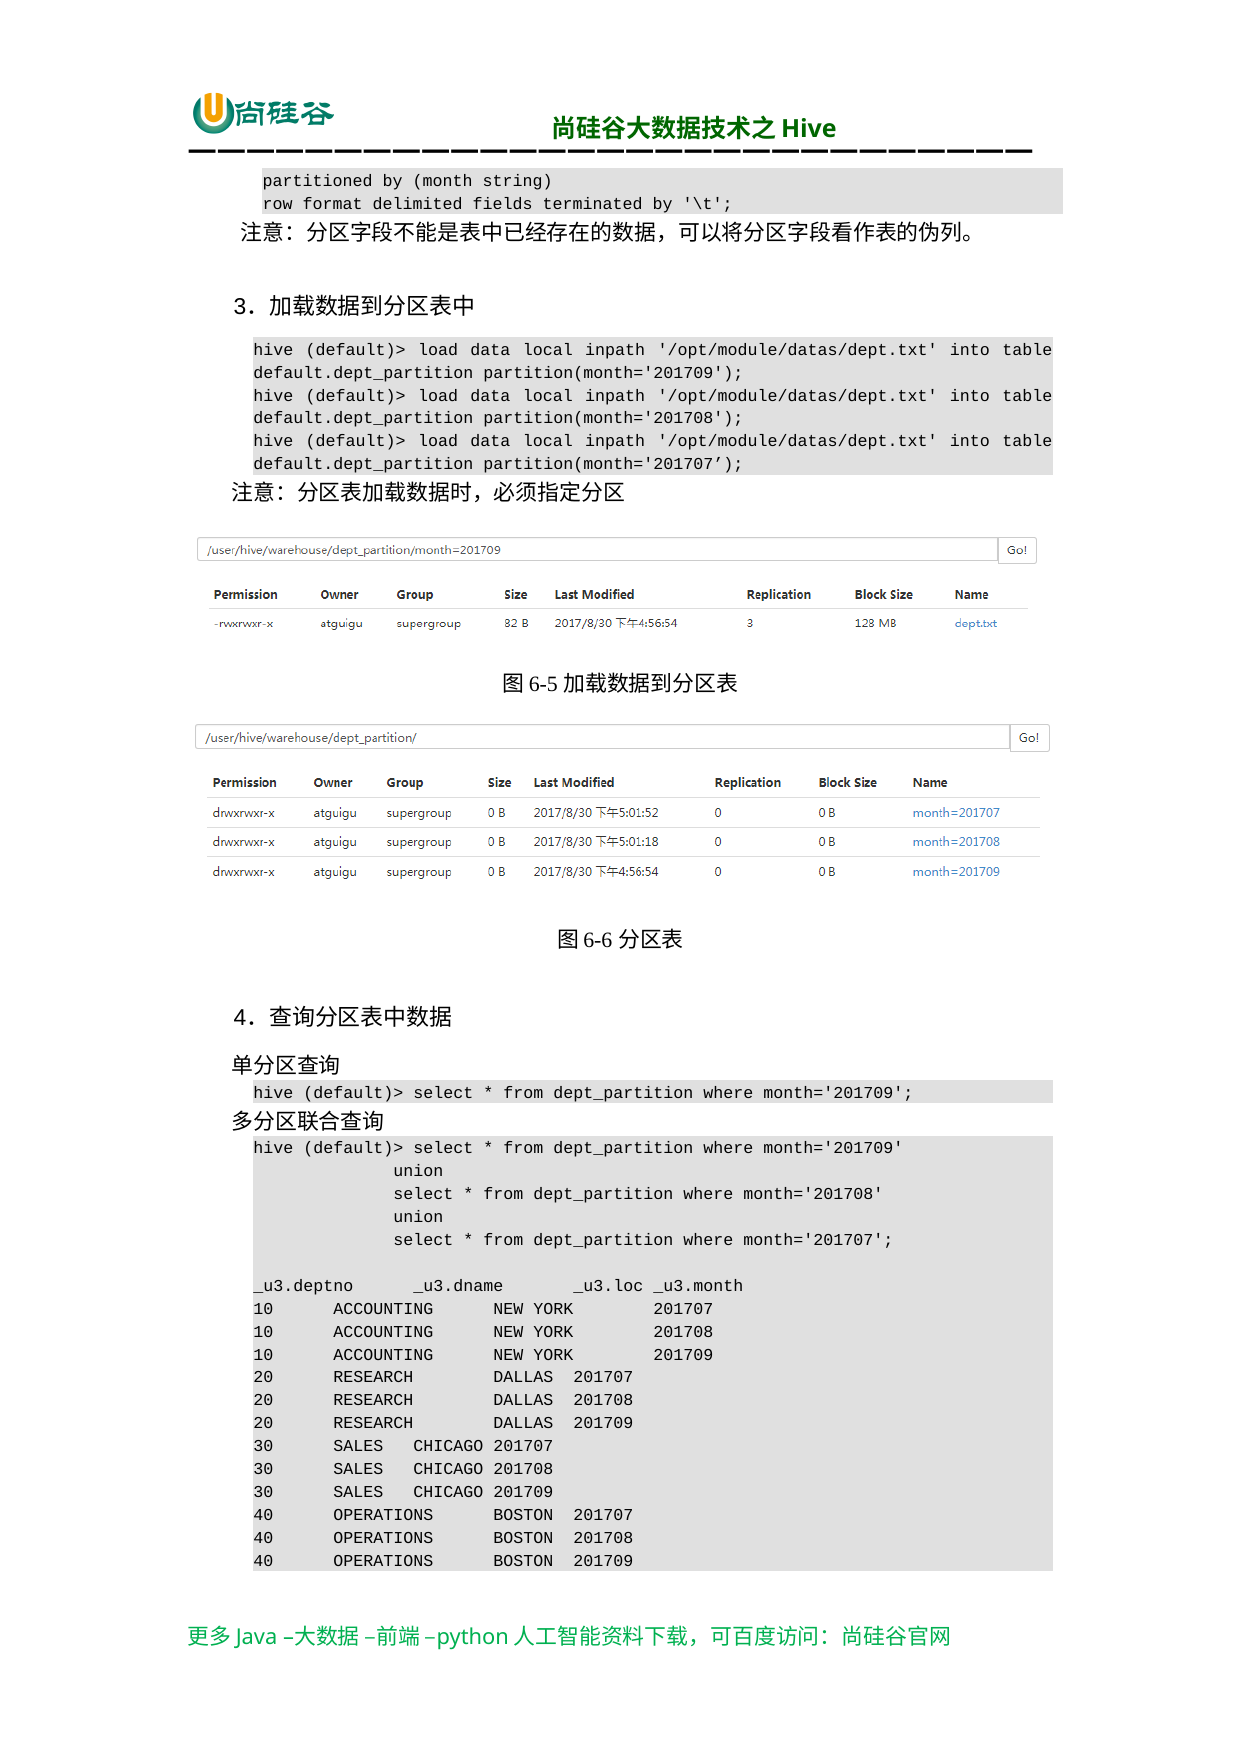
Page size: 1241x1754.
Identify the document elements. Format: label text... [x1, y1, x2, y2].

text hive (default)> select * from dept_partition where month='201709'; [253, 1080, 1053, 1103]
text 图6-5 加载数据到分区表 [187, 666, 1053, 698]
text hive (default)> load data local inpath '/opt/module/datas/dept.txt' into table default.dept_partition partition(month='201709'); [253, 337, 1053, 383]
text 40 OPERATIONS BOSTON 201708 [253, 1525, 1053, 1548]
text 40 OPERATIONS BOSTON 201707 [253, 1502, 1053, 1525]
text 4．查询分区表中数据 [187, 983, 1053, 1048]
text 30 SALES CHICAGO 201709 [253, 1479, 1053, 1502]
text hive (default)> load data local inpath '/opt/module/datas/dept.txt' into table default.dept_partition partition(month='201708'); [253, 383, 1053, 429]
text 图6-6 分区表 [187, 922, 1053, 954]
text select * from dept_partition where month='201708' [253, 1182, 1053, 1204]
text 40 OPERATIONS BOSTON 201709 [253, 1548, 1053, 1571]
text 30 SALES CHICAGO 201707 [253, 1434, 1053, 1457]
text 20 RESEARCH DALLAS 201708 [253, 1388, 1053, 1411]
text union [253, 1159, 1053, 1182]
text 10 ACCOUNTING NEW YORK 201707 [253, 1296, 1053, 1319]
picture [187, 523, 1052, 650]
text 20 RESEARCH DALLAS 201709 [253, 1411, 1053, 1434]
text union [253, 1204, 1053, 1227]
text _u3.deptno _u3.dname _u3.loc _u3.month [253, 1273, 1053, 1296]
text 30 SALES CHICAGO 201708 [253, 1457, 1053, 1479]
text select * from dept_partition where month='201707'; [253, 1227, 1053, 1250]
text hive (default)> load data local inpath '/opt/module/datas/dept.txt' into table default.dept_partition partition(month='201707’); [253, 429, 1053, 475]
text 10 ACCOUNTING NEW YORK 201708 [253, 1319, 1053, 1342]
text hive (default)> select * from dept_partition where month='201709' [253, 1136, 1053, 1159]
picture [187, 88, 338, 138]
text 10 ACCOUNTING NEW YORK 201709 [253, 1342, 1053, 1365]
picture [187, 714, 1053, 890]
text 单分区查询 [187, 1048, 1053, 1080]
text 3．加载数据到分区表中 [187, 272, 1053, 337]
text 20 RESEARCH DALLAS 201707 [253, 1365, 1053, 1388]
text 注意：分区表加载数据时，必须指定分区 [187, 475, 1053, 507]
text 多分区联合查询 [231, 1103, 1053, 1136]
